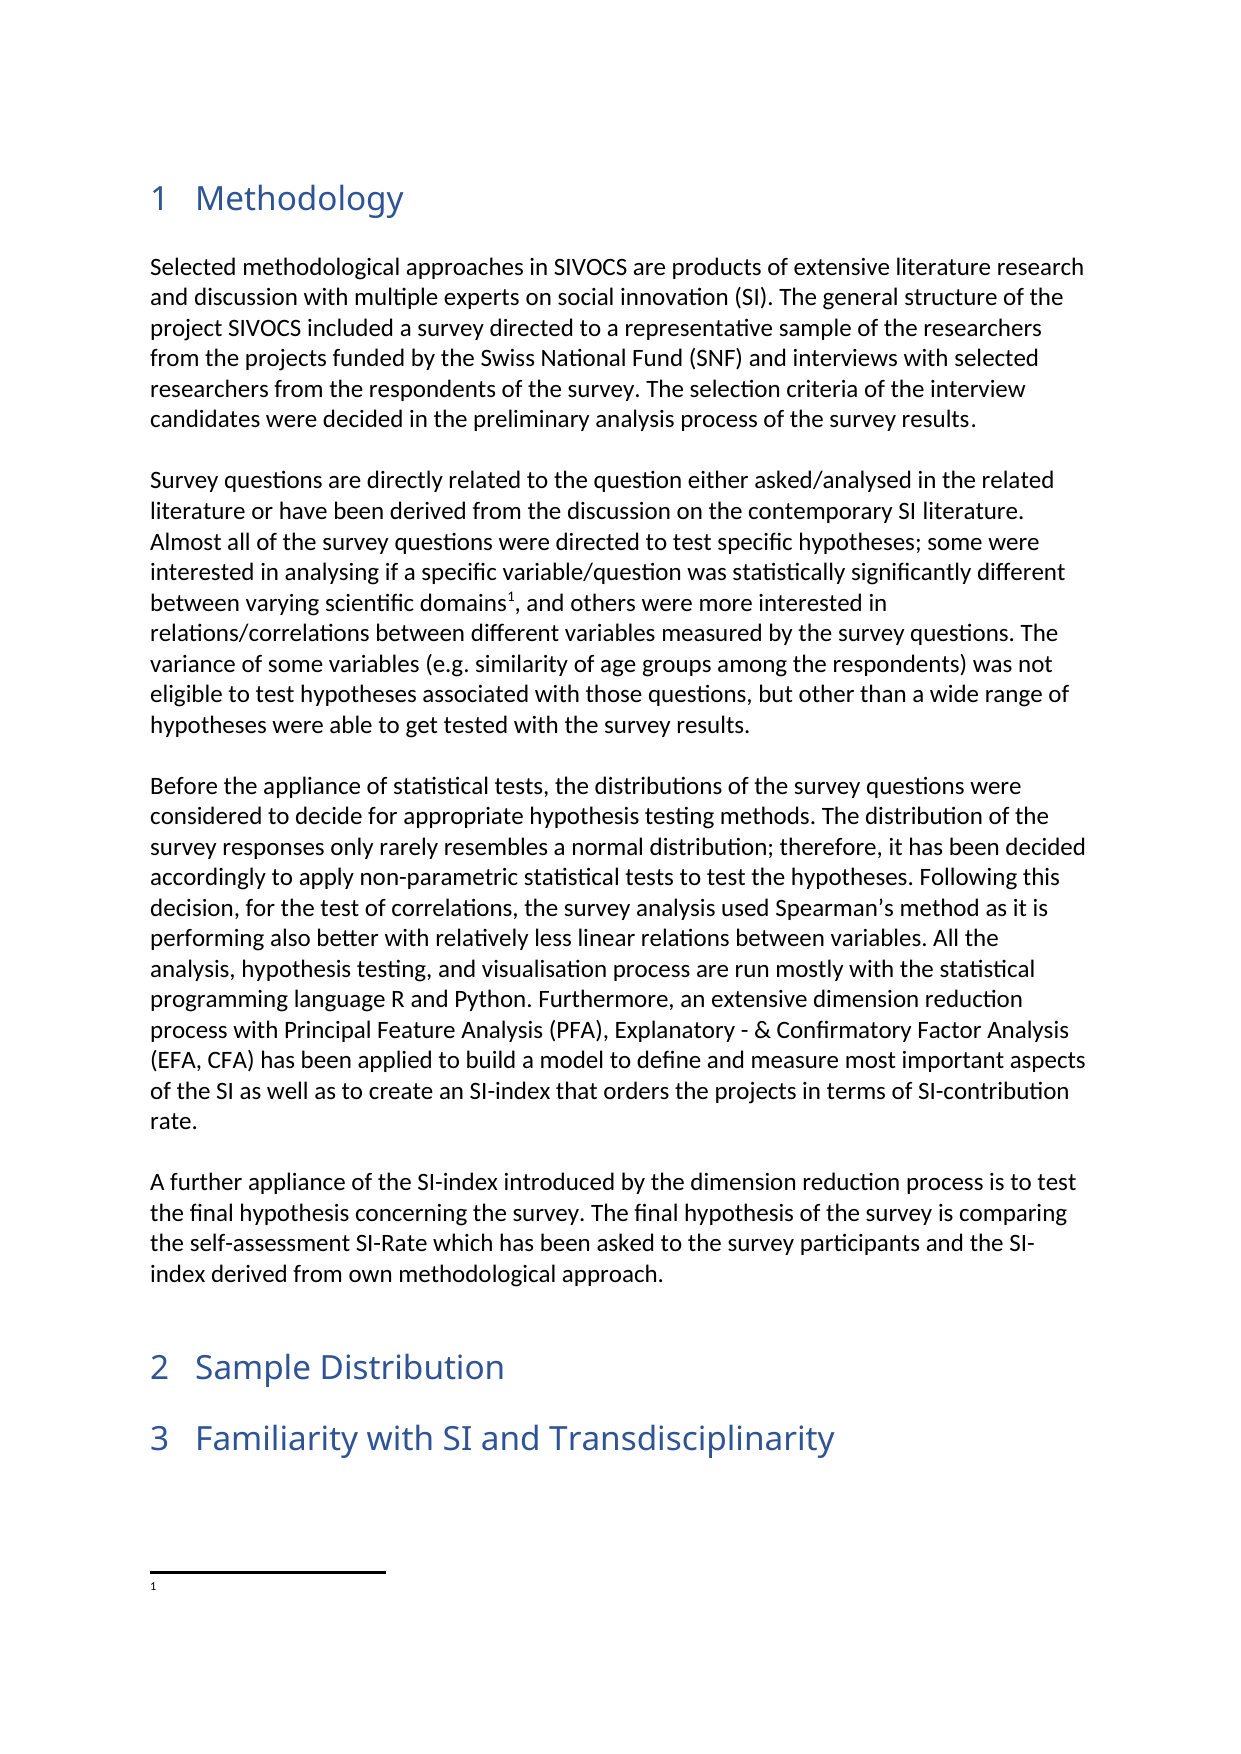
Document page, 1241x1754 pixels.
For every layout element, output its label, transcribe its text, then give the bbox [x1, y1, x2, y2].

subtitle Sample Distribution [150, 1344, 1090, 1389]
text Survey questions are directly related to the question either asked/analysed in the related literature or have been derived from the discussion on the contemporary SI literature. Almost all of the survey questions were directed to test specific hypotheses; some were interested in analysing if a specific variable/question was statistically significantly different between varying scientific domains, and others were more interested in relations/correlations between different variables measured by the survey questions. The variance of some variables (e.g. similarity of age groups among the respondents) was not eligible to test hypotheses associated with those questions, but other than a wide range of hypotheses were able to get tested with the survey results. [150, 464, 1090, 739]
text Before the appliance of statistical tests, the distributions of the survey questions were considered to decide for appropriate hypothesis testing methods. The distribution of the survey responses only rarely resembles a normal distribution; therefore, it has been decided accordingly to apply non-parametric statistical tests to test the hypotheses. Following this decision, for the test of correlations, the survey analysis used Spearman’s method as it is performing also better with relatively less linear relations between variables. All the analysis, hypothesis testing, and visualisation process are run mostly with the statistical programming language R and Python. Furthermore, an extensive dimension reduction process with Principal Feature Analysis (PFA), Explanatory - & Confirmatory Factor Analysis (EFA, CFA) has been applied to build a model to define and measure most important aspects of the SI as well as to create an SI-index that orders the projects in terms of SI-contribution rate. [150, 770, 1090, 1136]
text A further appliance of the SI-index introduced by the dimension reduction process is to test the final hypothesis concerning the survey. The final hypothesis of the survey is comparing the self-assessment SI-Rate which has been asked to the survey participants and the SI-index derived from own methodological approach. [150, 1167, 1090, 1289]
subtitle Familiarity with SI and Transdisciplinarity [150, 1414, 1090, 1460]
subtitle Methodology [150, 175, 1090, 220]
text Selected methodological approaches in SIVOCS are products of extensive literature research and discussion with multiple experts on social innovation (SI). The general structure of the project SIVOCS included a survey directed to a representative sample of the researchers from the projects funded by the Swiss National Fund (SNF) and interviews with selected researchers from the respondents of the survey. The selection criteria of the interview candidates were decided in the preliminary analysis process of the survey results. [150, 251, 1090, 434]
